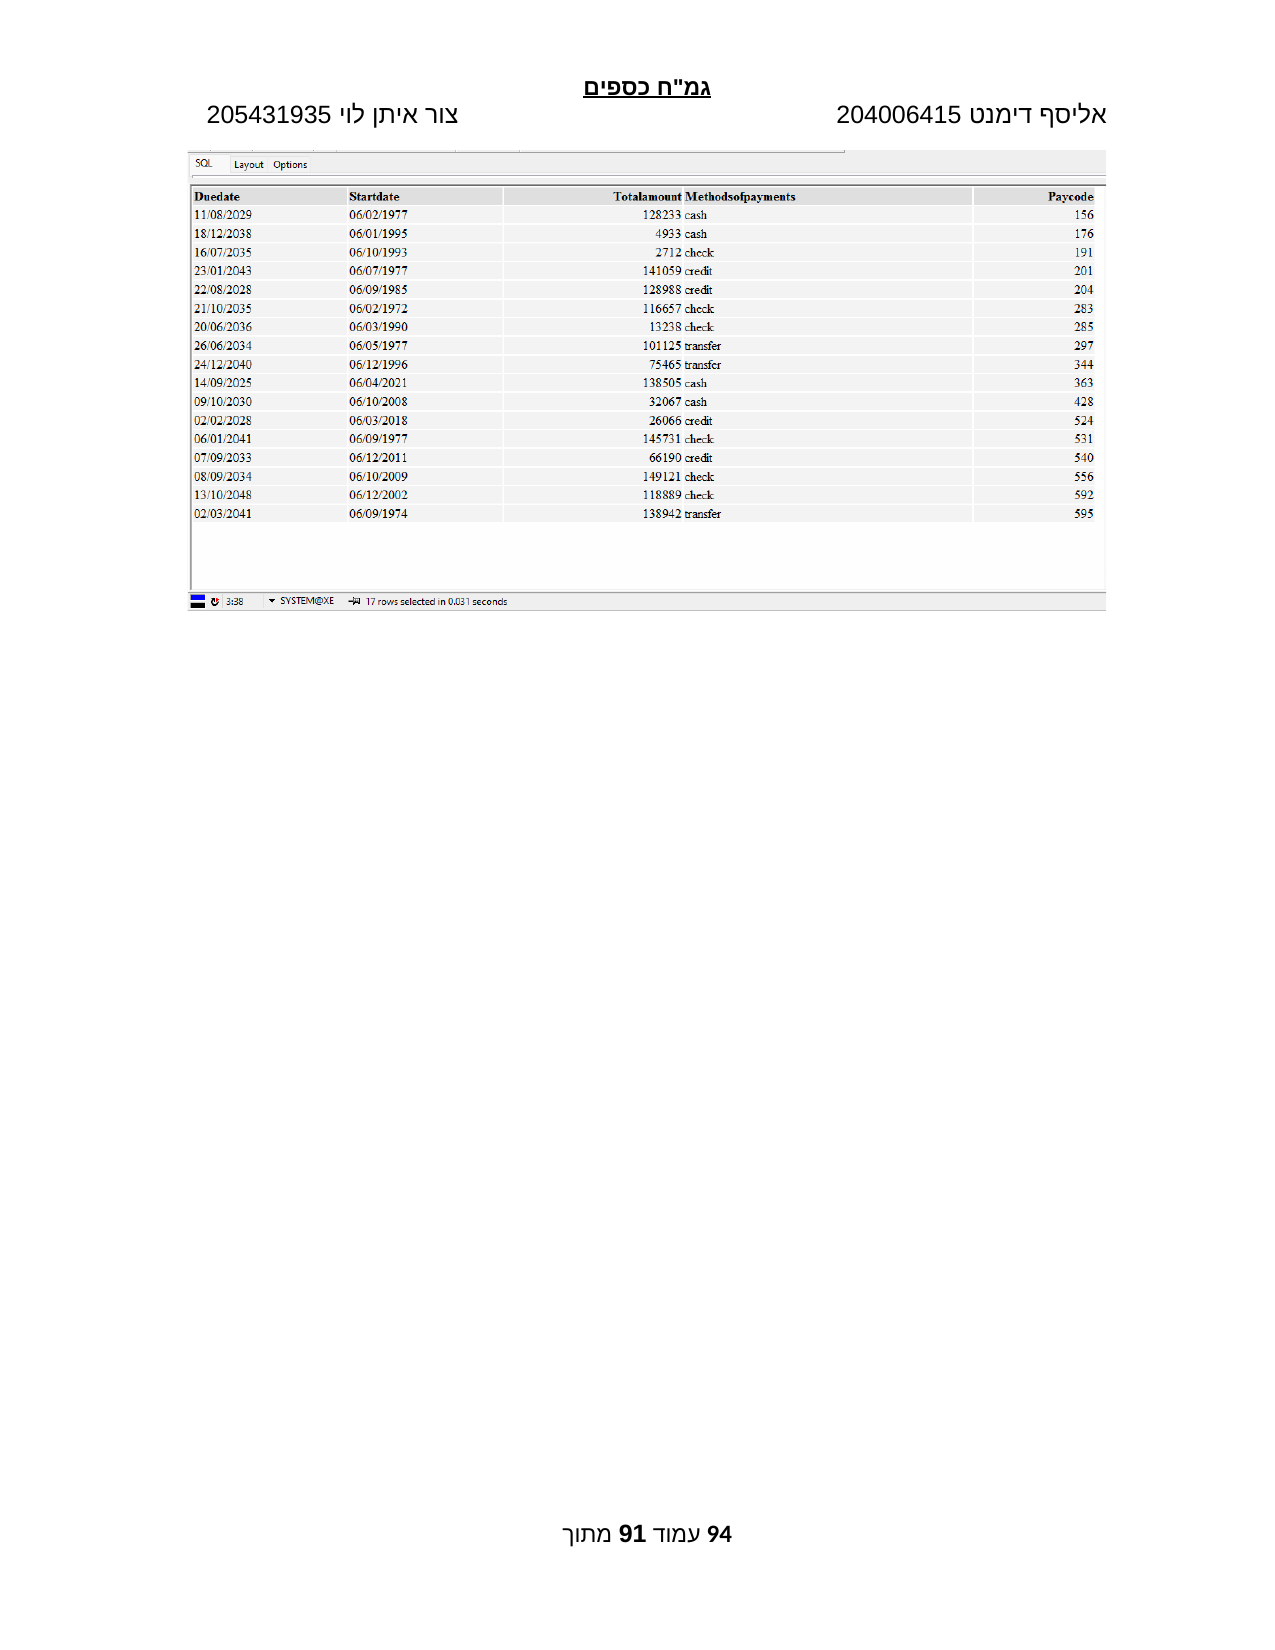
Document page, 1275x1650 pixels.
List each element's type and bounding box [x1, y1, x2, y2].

picture [187, 150, 1107, 611]
